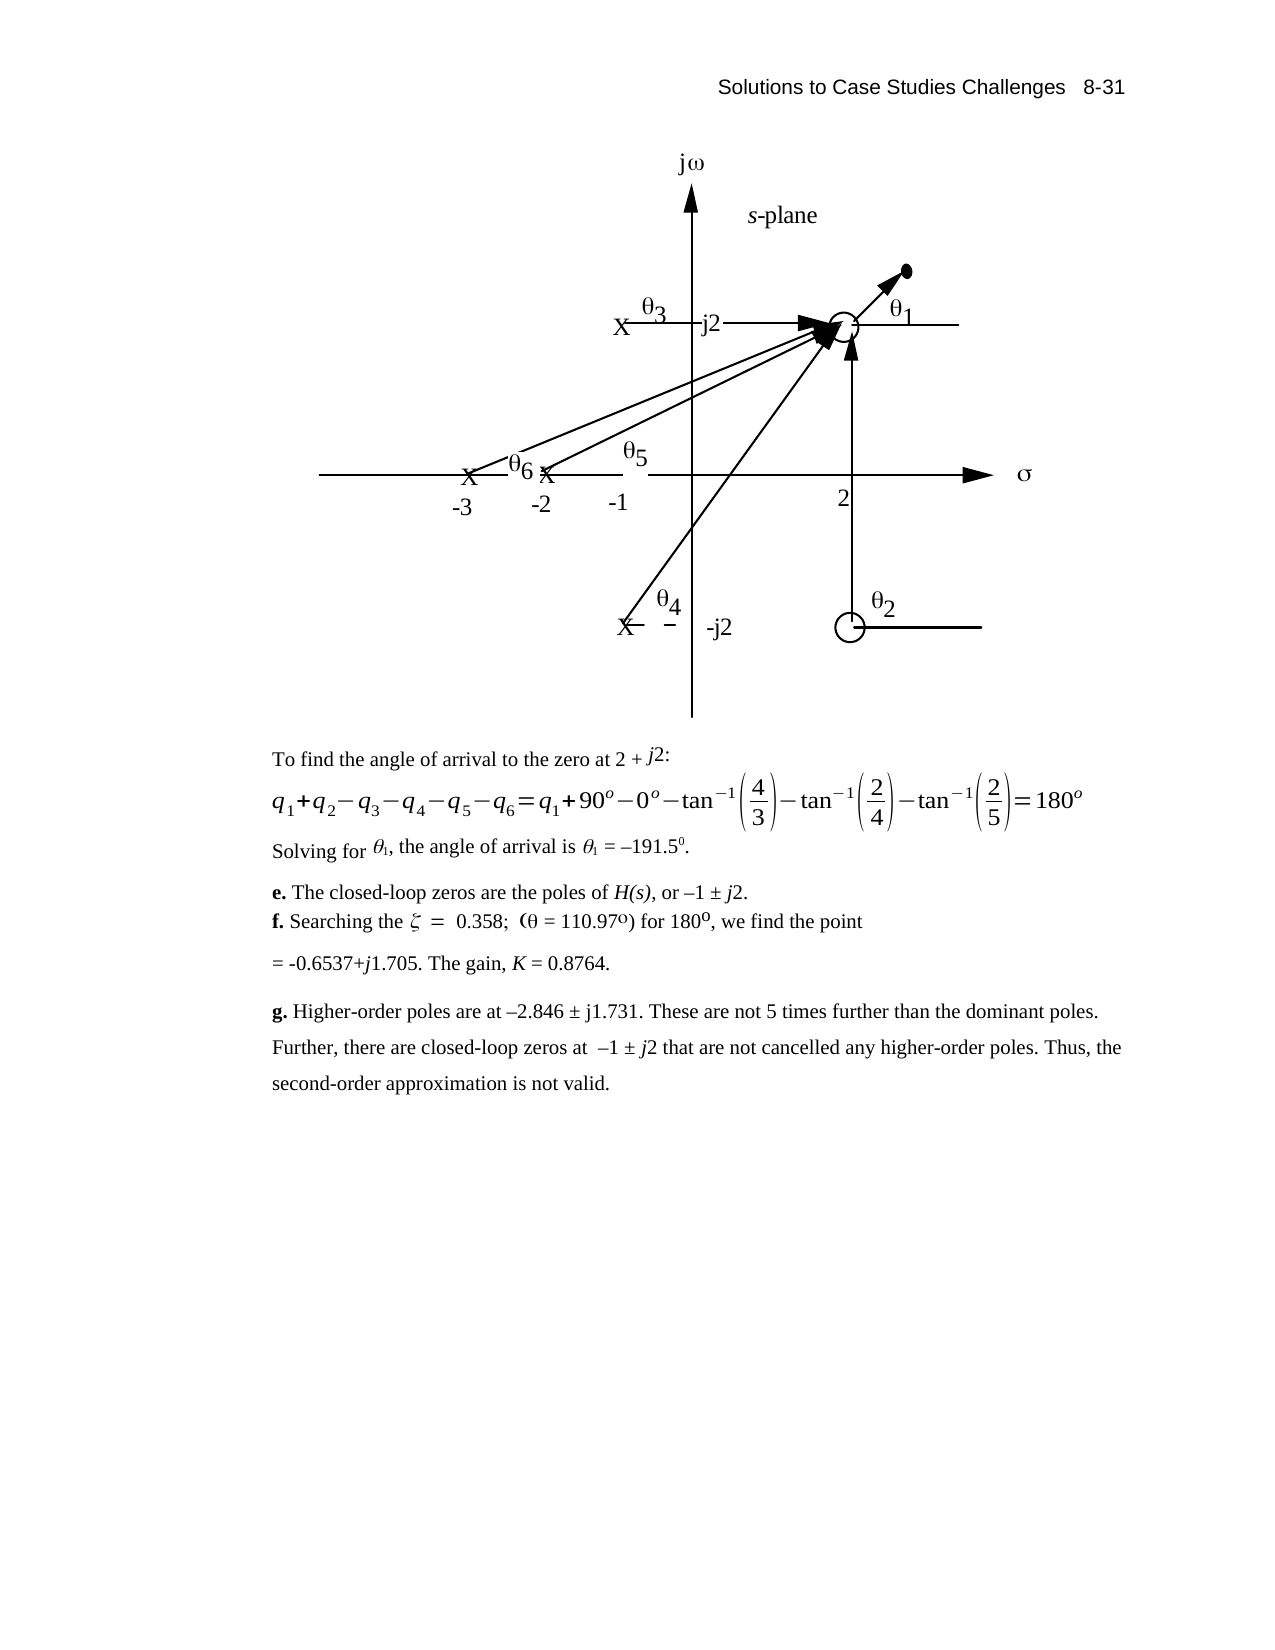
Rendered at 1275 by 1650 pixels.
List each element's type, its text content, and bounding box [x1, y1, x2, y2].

text To find the angle of arrival to the zero at 2 + j2: [225, 721, 1125, 771]
text = -0.6537+j1.705. The gain, K = 0.8764. [272, 950, 1125, 974]
text f. Searching the  = ) for 180o, we find the point [225, 904, 1125, 933]
text e. The closed-loop zeros are the poles of H(s), or –1 ± j2. [225, 880, 1125, 904]
text Solving for 1, the angle of arrival is 1 = –191.50. [272, 834, 1125, 863]
text g. Higher-order poles are at –2.846 ± j1.731. These are not 5 times further than the dominant poles. Further, there are closed-loop zeros at –1 ± j2 that are not cancelled any higher-order poles. Thus, the second-order approximation is not valid. [272, 998, 1125, 1095]
